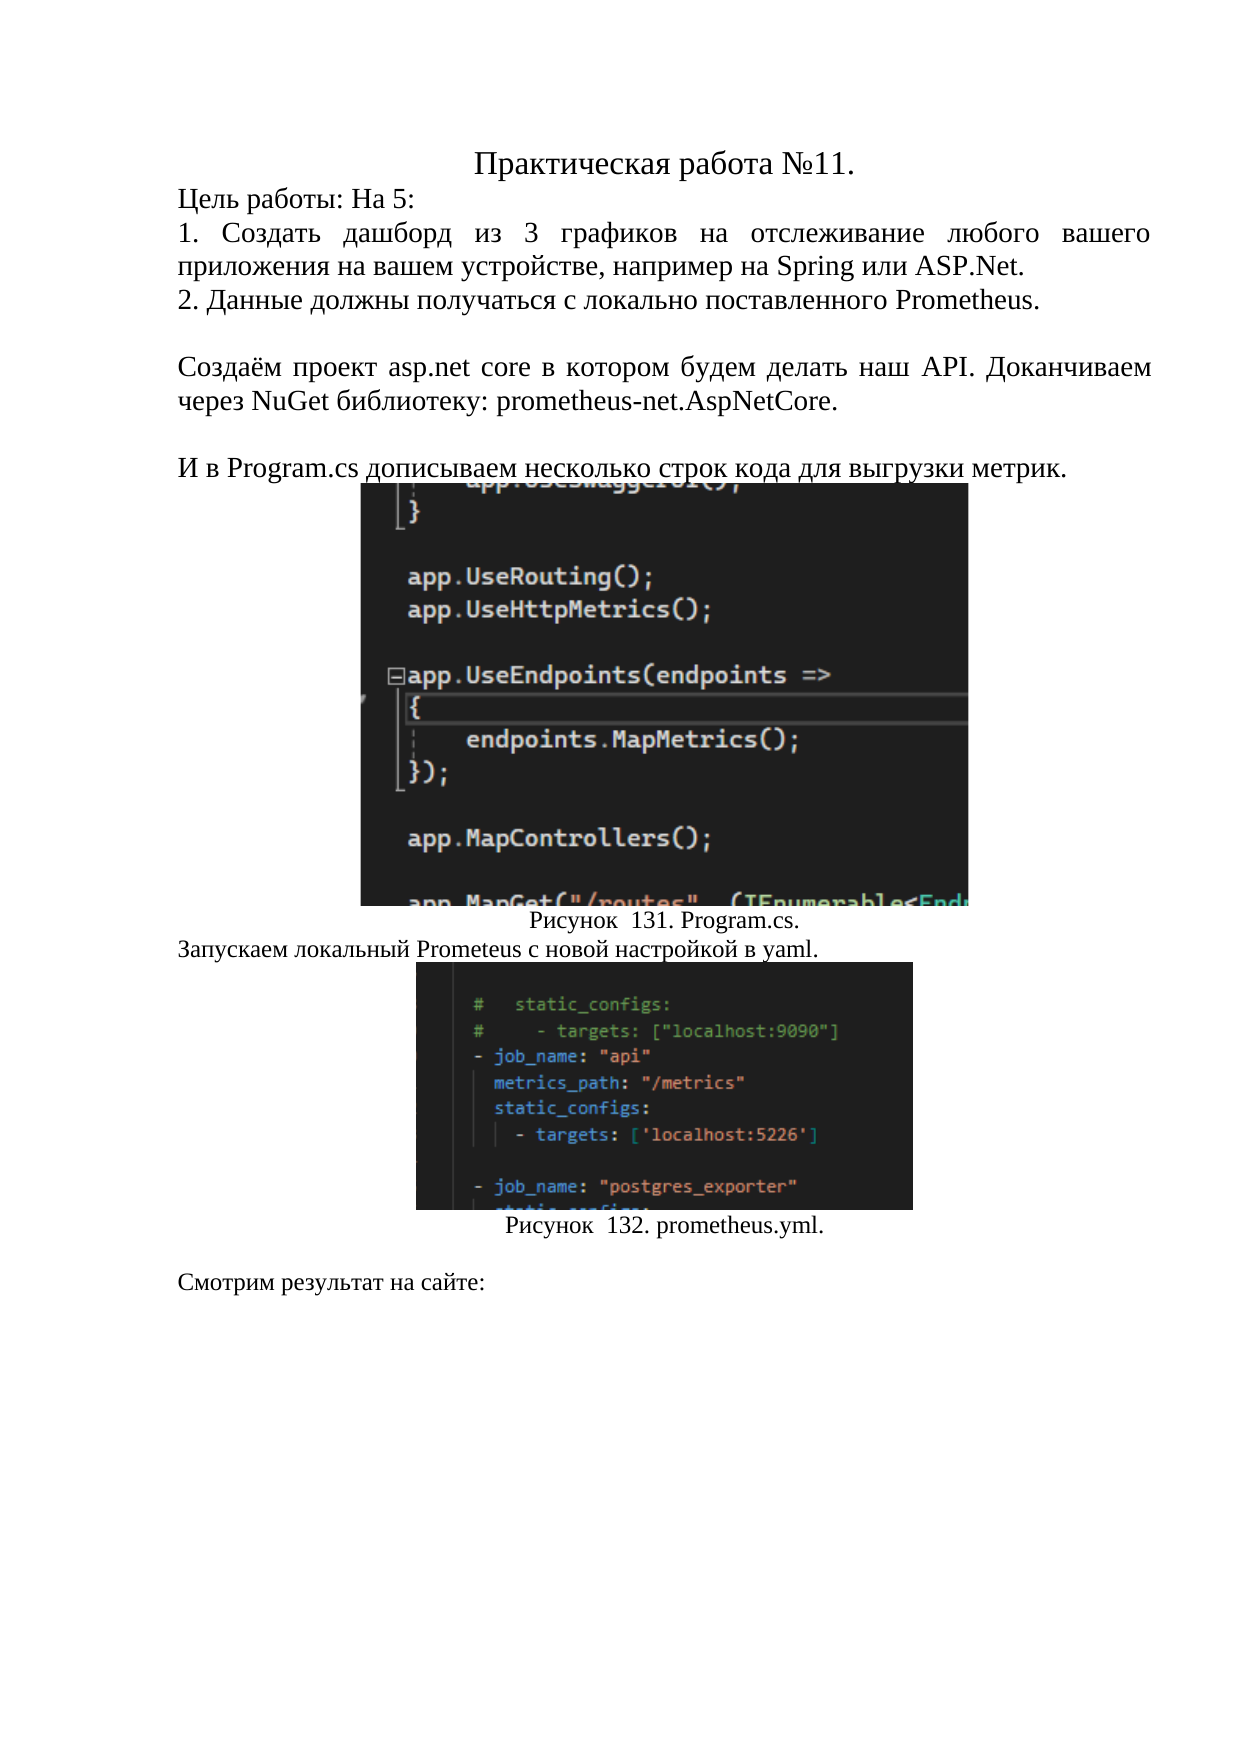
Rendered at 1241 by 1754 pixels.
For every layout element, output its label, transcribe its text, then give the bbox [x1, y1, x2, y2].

text Цель работы: На 5: [177, 181, 1152, 215]
subtitle Практическая работа №11. [177, 143, 1152, 181]
text 1. Создать дашборд из 3 графиков на отслеживание любого вашего приложения на вашем устройстве, например на Spring или ASP.Net. [177, 215, 1152, 282]
text Рисунок 132. prometheus.yml. [177, 1210, 1152, 1238]
picture [360, 483, 969, 906]
text Рисунок 131. Program.cs. [177, 905, 1152, 934]
text Создаём проект asp.net core в котором будем делать наш API. Доканчиваем через NuGet библиотеку: prometheus-net.AspNetCore. [177, 349, 1152, 416]
text Запускаем локальный Prometeus с новой настройкой в yaml. [177, 934, 1152, 963]
text И в Program.cs дописываем несколько строк кода для выгрузки метрик. [177, 450, 1152, 483]
text Смотрим результат на сайте: [177, 1267, 1152, 1296]
text 2. Данные должны получаться с локально поставленного Prometheus. [177, 282, 1152, 316]
picture [416, 962, 913, 1210]
